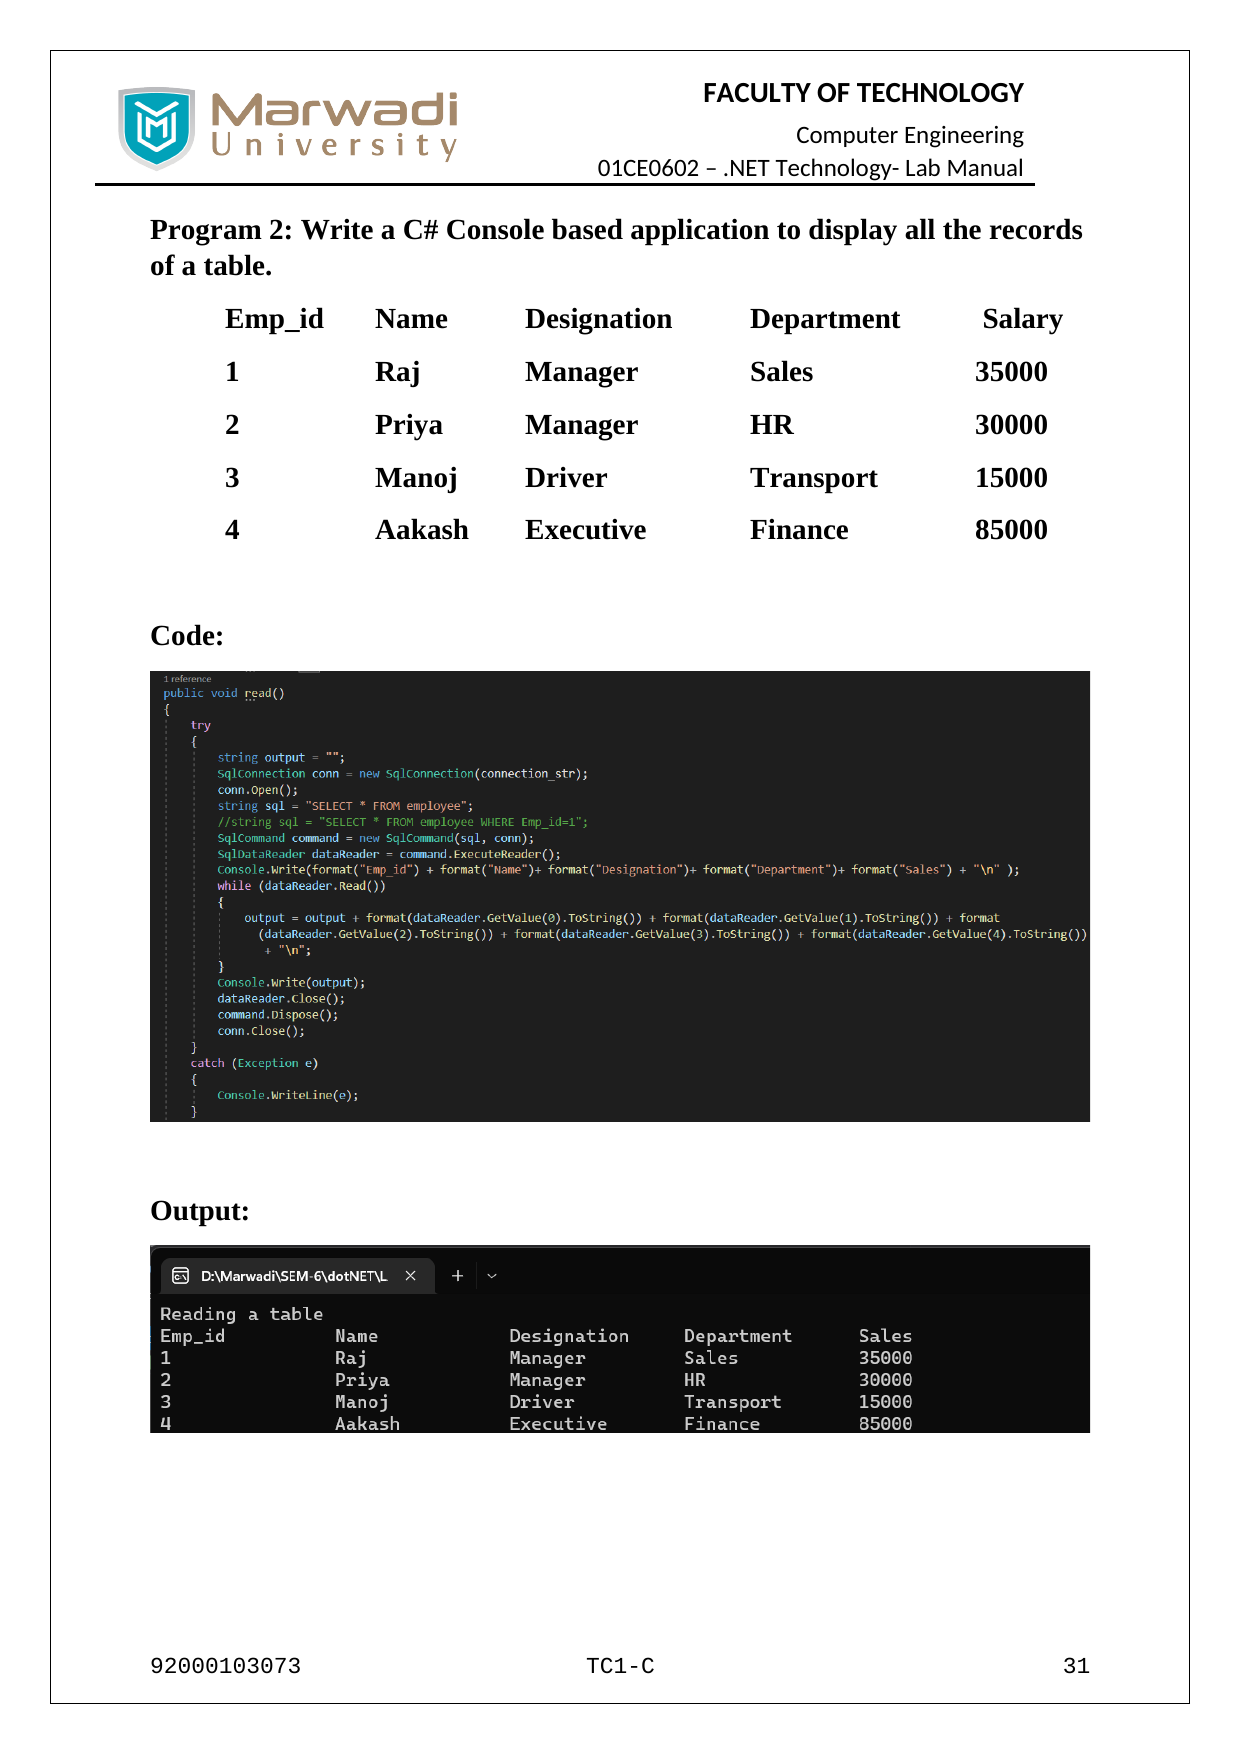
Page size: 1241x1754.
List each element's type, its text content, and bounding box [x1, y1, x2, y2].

text 4 Aakash Executive Finance 85000 [225, 512, 1090, 546]
text Emp_id Name Designation Department Salary [225, 301, 1090, 335]
picture [150, 671, 1091, 1122]
text Program 2: Write a C# Console based application to display all the records of a table. [150, 212, 1090, 282]
text 1 Raj Manager Sales 35000 [225, 354, 1090, 388]
picture [106, 73, 469, 182]
picture [150, 1245, 1091, 1433]
text Code: [150, 618, 1090, 652]
text 3 Manoj Driver Transport 15000 [225, 460, 1090, 493]
text 2 Priya Manager HR 30000 [225, 407, 1090, 440]
text Output: [150, 1193, 1090, 1226]
